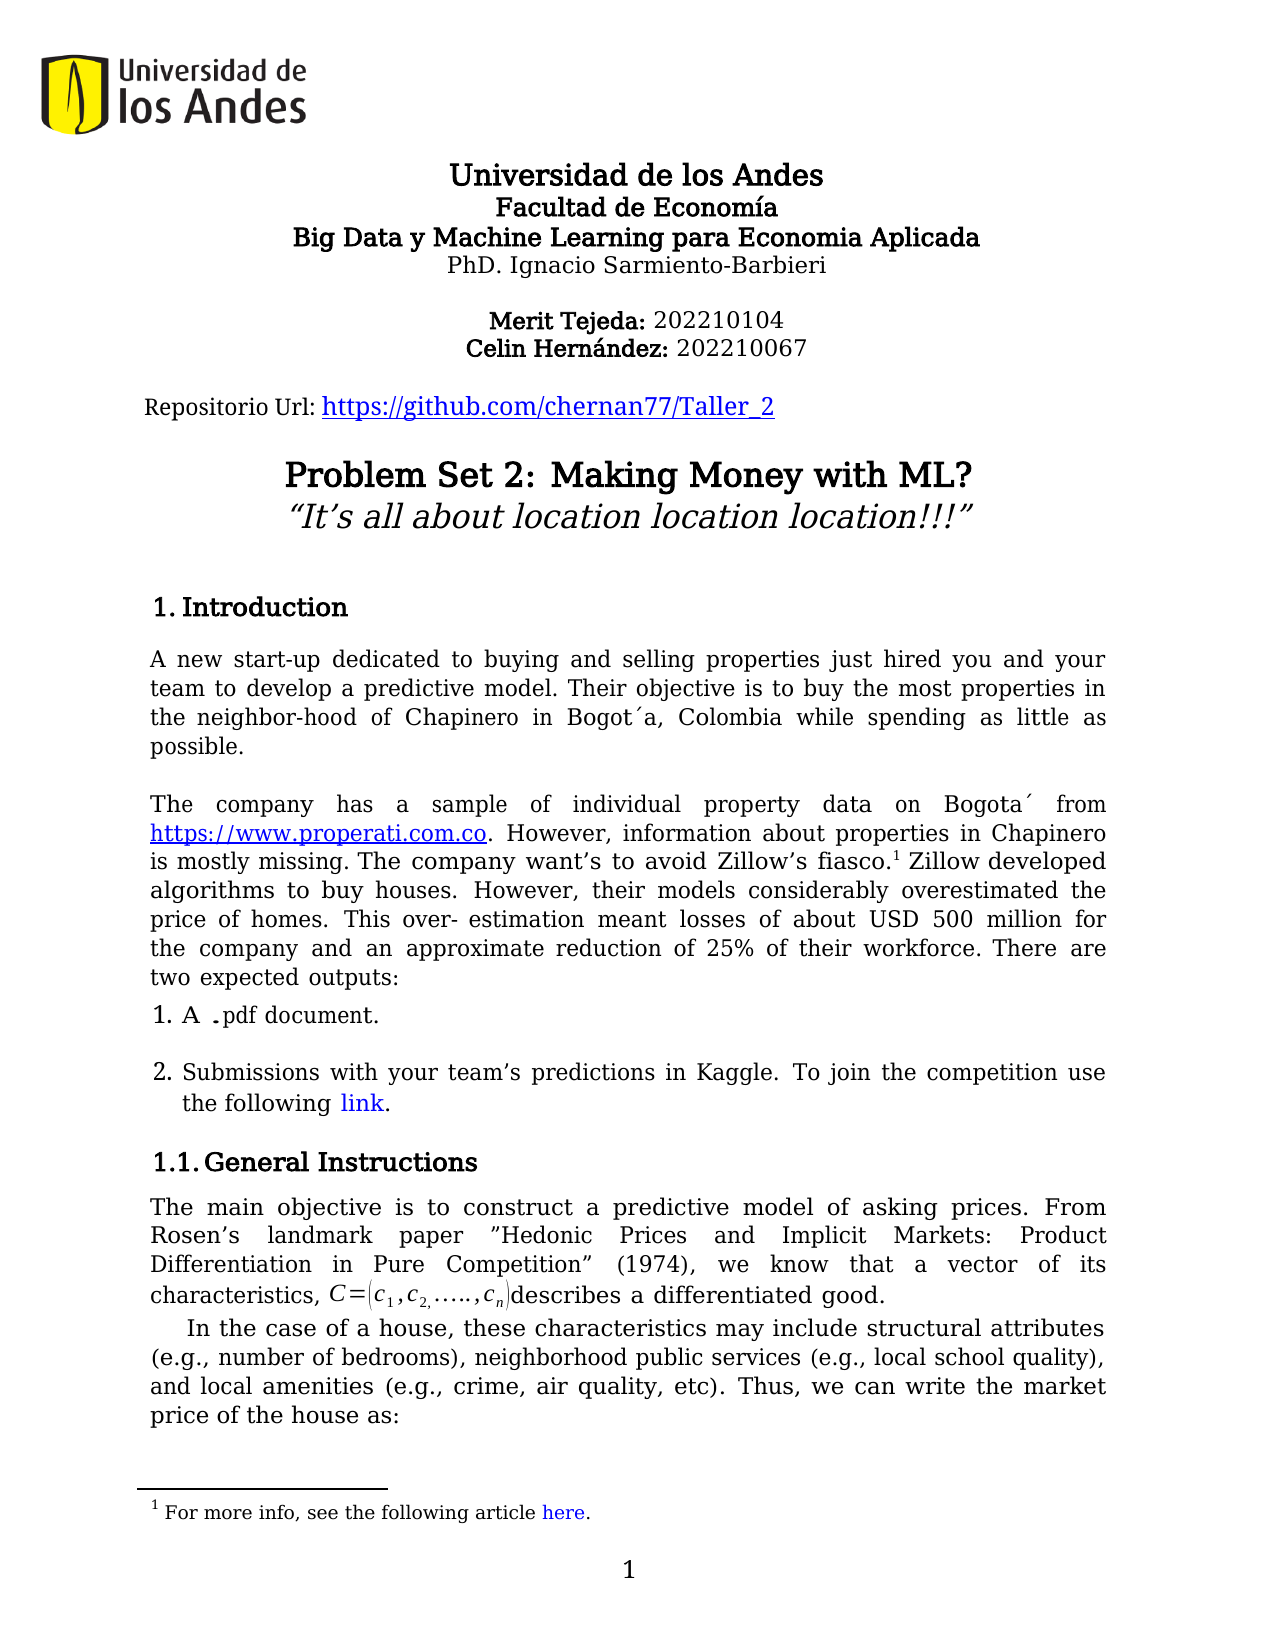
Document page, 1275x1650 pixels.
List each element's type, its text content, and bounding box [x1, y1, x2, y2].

text PhD. Ignacio Sarmiento-Barbieri [137, 251, 1135, 279]
text Facultad de Economía [137, 191, 1135, 221]
subtitle General Instructions [152, 1146, 1135, 1176]
list A .pdf document. [152, 997, 1135, 1031]
text “It’s all about location location location!!!” [229, 496, 1028, 536]
title Problem Set 2: Making Money with ML? [269, 453, 987, 493]
text Repositorio Url: https://github.com/chernan77/Taller_2 [137, 389, 1135, 423]
text A new start-up dedicated to buying and selling properties just hired you and your team to develop a predictive model. Their objective is to buy the most properties in the neighbor-hood of Chapinero in Bogot´a, Colombia while spending as little as possible. [150, 645, 1106, 759]
text Merit Tejeda: 202210104 [137, 306, 1135, 334]
text Universidad de los Andes [336, 156, 1135, 191]
text Big Data y Machine Learning para Economia Aplicada [137, 221, 1135, 251]
list Submissions with your team’s predictions in Kaggle. To join the competition use the following link. [152, 1053, 1106, 1116]
text The main objective is to construct a predictive model of asking prices. From Rosen’s landmark paper ”Hedonic Prices and Implicit Markets: Product Differentiation in Pure Competition” (1974), we know that a vector of its characteristics, describes a differentiated good. [150, 1193, 1107, 1312]
text The company has a sample of individual property data on Bogota´ from https://www.properati.com.co. However, information about properties in Chapinero is mostly missing. The company want’s to avoid Zillow’s fiasco. Zillow developed algorithms to buy houses. However, their models considerably overestimated the price of homes. This over- estimation meant losses of about USD 500 million for the company and an approximate reduction of 25% of their workforce. There are two expected outputs: [150, 789, 1106, 990]
picture [13, 6, 336, 191]
text Celin Hernández: 202210067 [137, 334, 1135, 361]
text In the case of a house, these characteristics may include structural attributes (e.g., number of bedrooms), neighborhood public services (e.g., local school quality), and local amenities (e.g., crime, air quality, etc). Thus, we can write the market price of the house as: [150, 1314, 1106, 1428]
subtitle Introduction [152, 591, 1135, 621]
